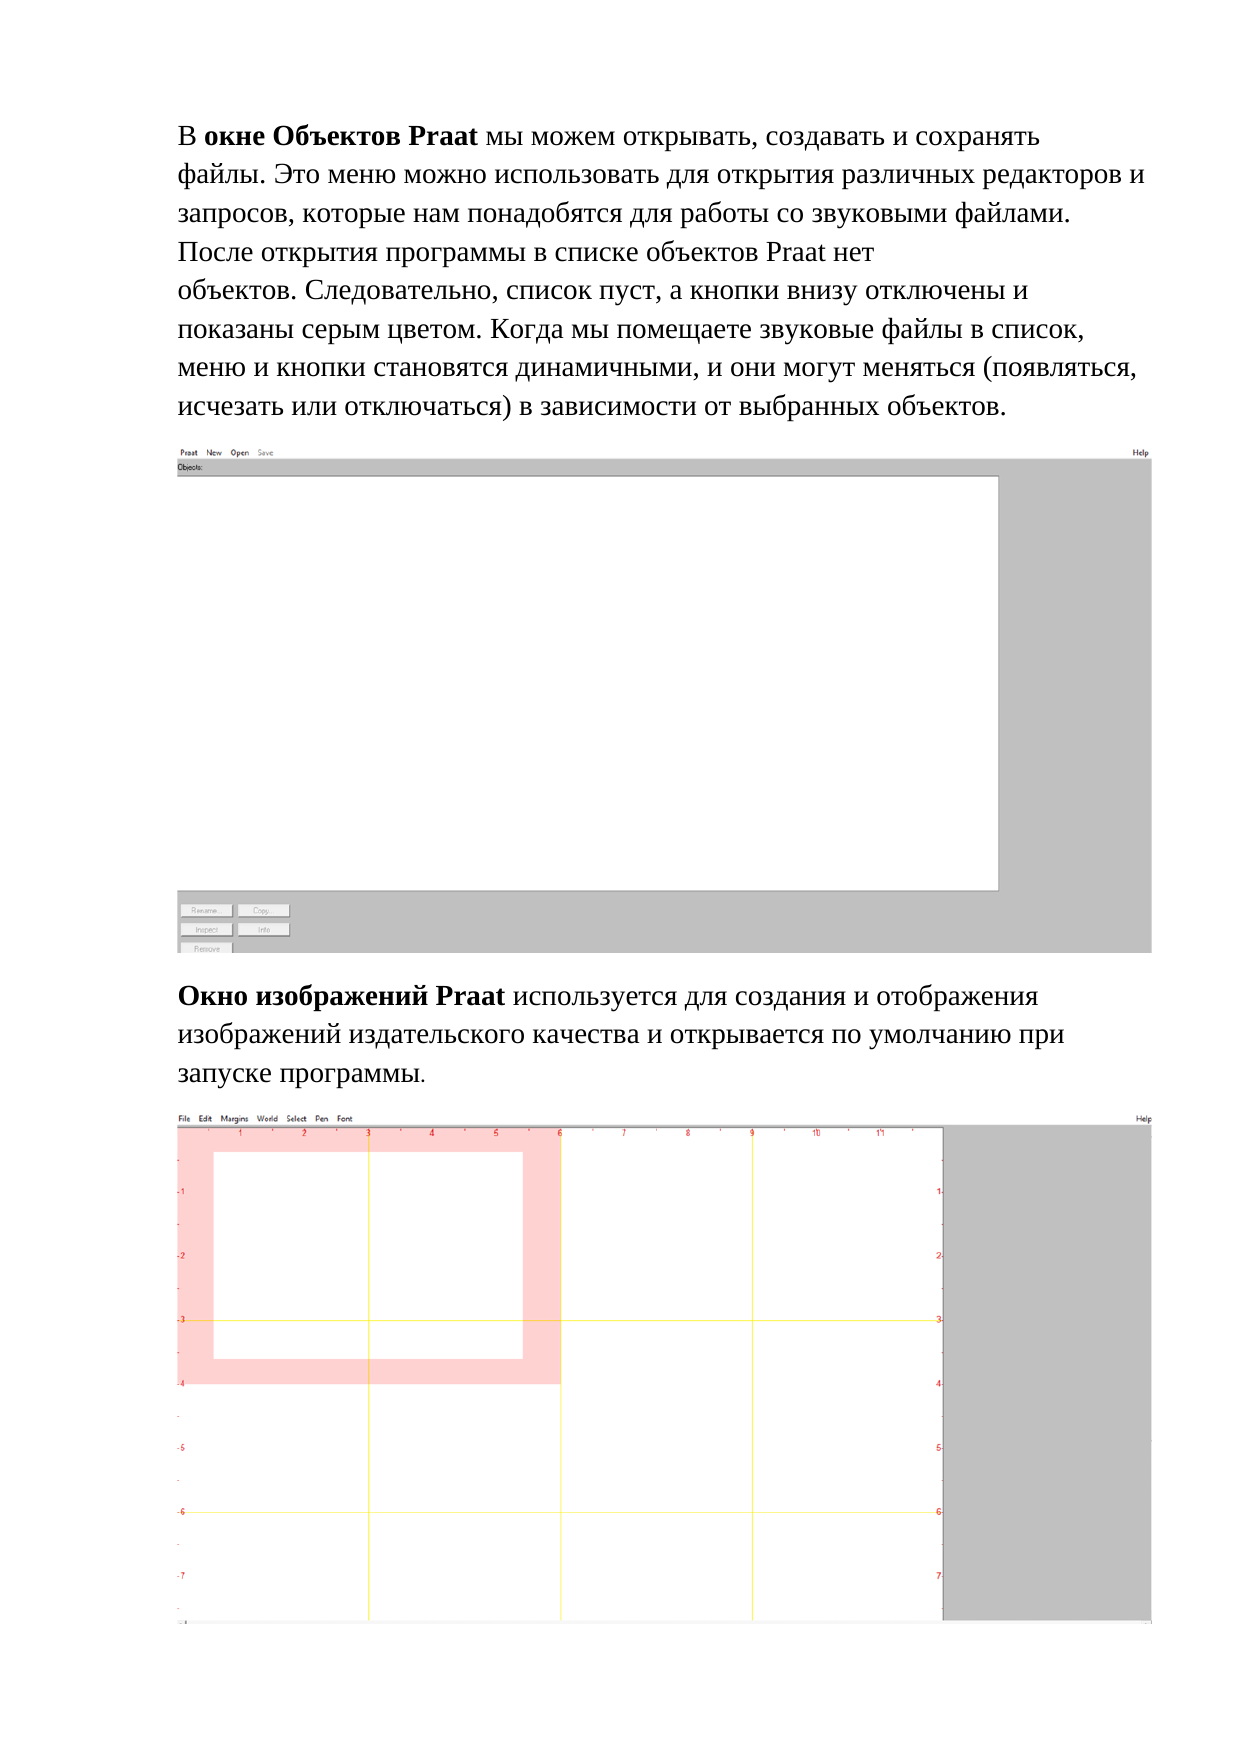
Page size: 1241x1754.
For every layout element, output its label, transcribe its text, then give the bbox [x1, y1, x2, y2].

picture [177, 1114, 1152, 1624]
picture [177, 447, 1152, 953]
text В окне Объектов Praat мы можем открывать, создавать и сохранять файлы. Это меню можно использовать для открытия различных редакторов и запросов, которые нам понадобятся для работы со звуковыми файлами. После открытия программы в списке объектов Praat нет объектов. Следовательно, список пуст, а кнопки внизу отключены и показаны серым цветом. Когда мы помещаете звуковые файлы в список, меню и кнопки становятся динамичными, и они могут меняться (появляться, исчезать или отключаться) в зависимости от выбранных объектов. [177, 118, 1152, 421]
text Окно изображений Praat используется для создания и отображения изображений издательского качества и открывается по умолчанию при запуске программы. [177, 978, 1152, 1088]
